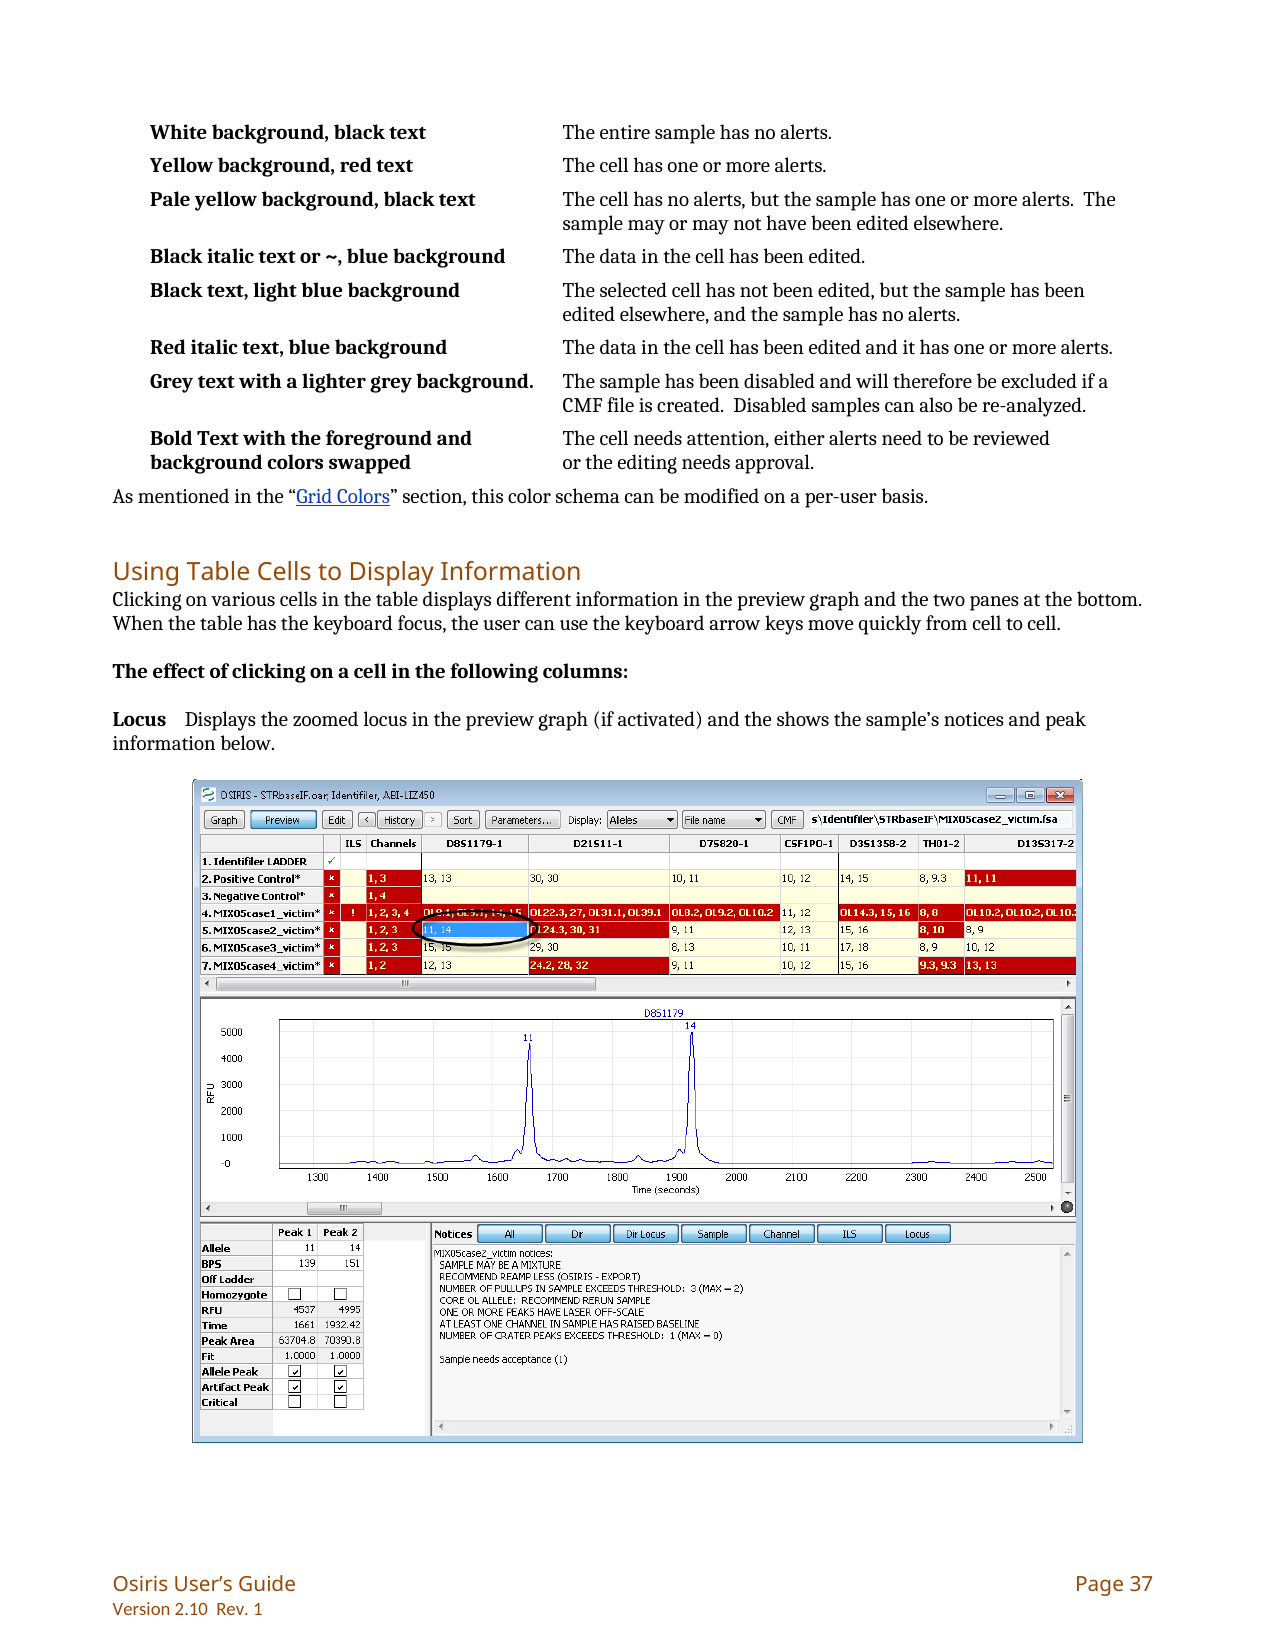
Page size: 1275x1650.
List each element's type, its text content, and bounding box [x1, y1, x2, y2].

text Pale yellow background, black text The cell has no alerts, but the sample has one or more alerts. The sample may or may not have been edited elsewhere. [150, 187, 1125, 235]
text The effect of clicking on a cell in the following columns: [112, 659, 1162, 683]
text Black text, light blue background The selected cell has not been edited, but the sample has been edited elsewhere, and the sample has no alerts. [150, 278, 1125, 326]
text Clicking on various cells in the table displays different information in the preview graph and the two panes at the bottom. When the table has the keyboard focus, the user can use the keyboard arrow keys move quickly from cell to cell. [112, 587, 1162, 635]
picture [192, 779, 1083, 1443]
text Black italic text or ~, blue background The data in the cell has been edited. [150, 245, 1125, 269]
text As mentioned in the “Grid Colors” section, this color schema can be modified on a per-user basis. [112, 484, 1162, 508]
text Bold Text with the foreground and The cell needs attention, either alerts need to be reviewed [150, 427, 1125, 451]
text White background, black text The entire sample has no alerts. [150, 120, 1125, 144]
text Grey text with a lighter grey background. The sample has been disabled and will therefore be excluded if a CMF file is created. Disabled samples can also be re-analyzed. [150, 369, 1125, 417]
text Locus Displays the zoomed locus in the preview graph (if activated) and the shows the sample’s notices and peak information below. [112, 707, 1162, 755]
subtitle Using Table Cells to Display Information [112, 553, 1162, 587]
text Red italic text, blue background The data in the cell has been edited and it has one or more alerts. [150, 336, 1125, 360]
text background colors swapped or the editing needs approval. [150, 451, 1125, 475]
text Yellow background, red text The cell has one or more alerts. [150, 154, 1125, 178]
